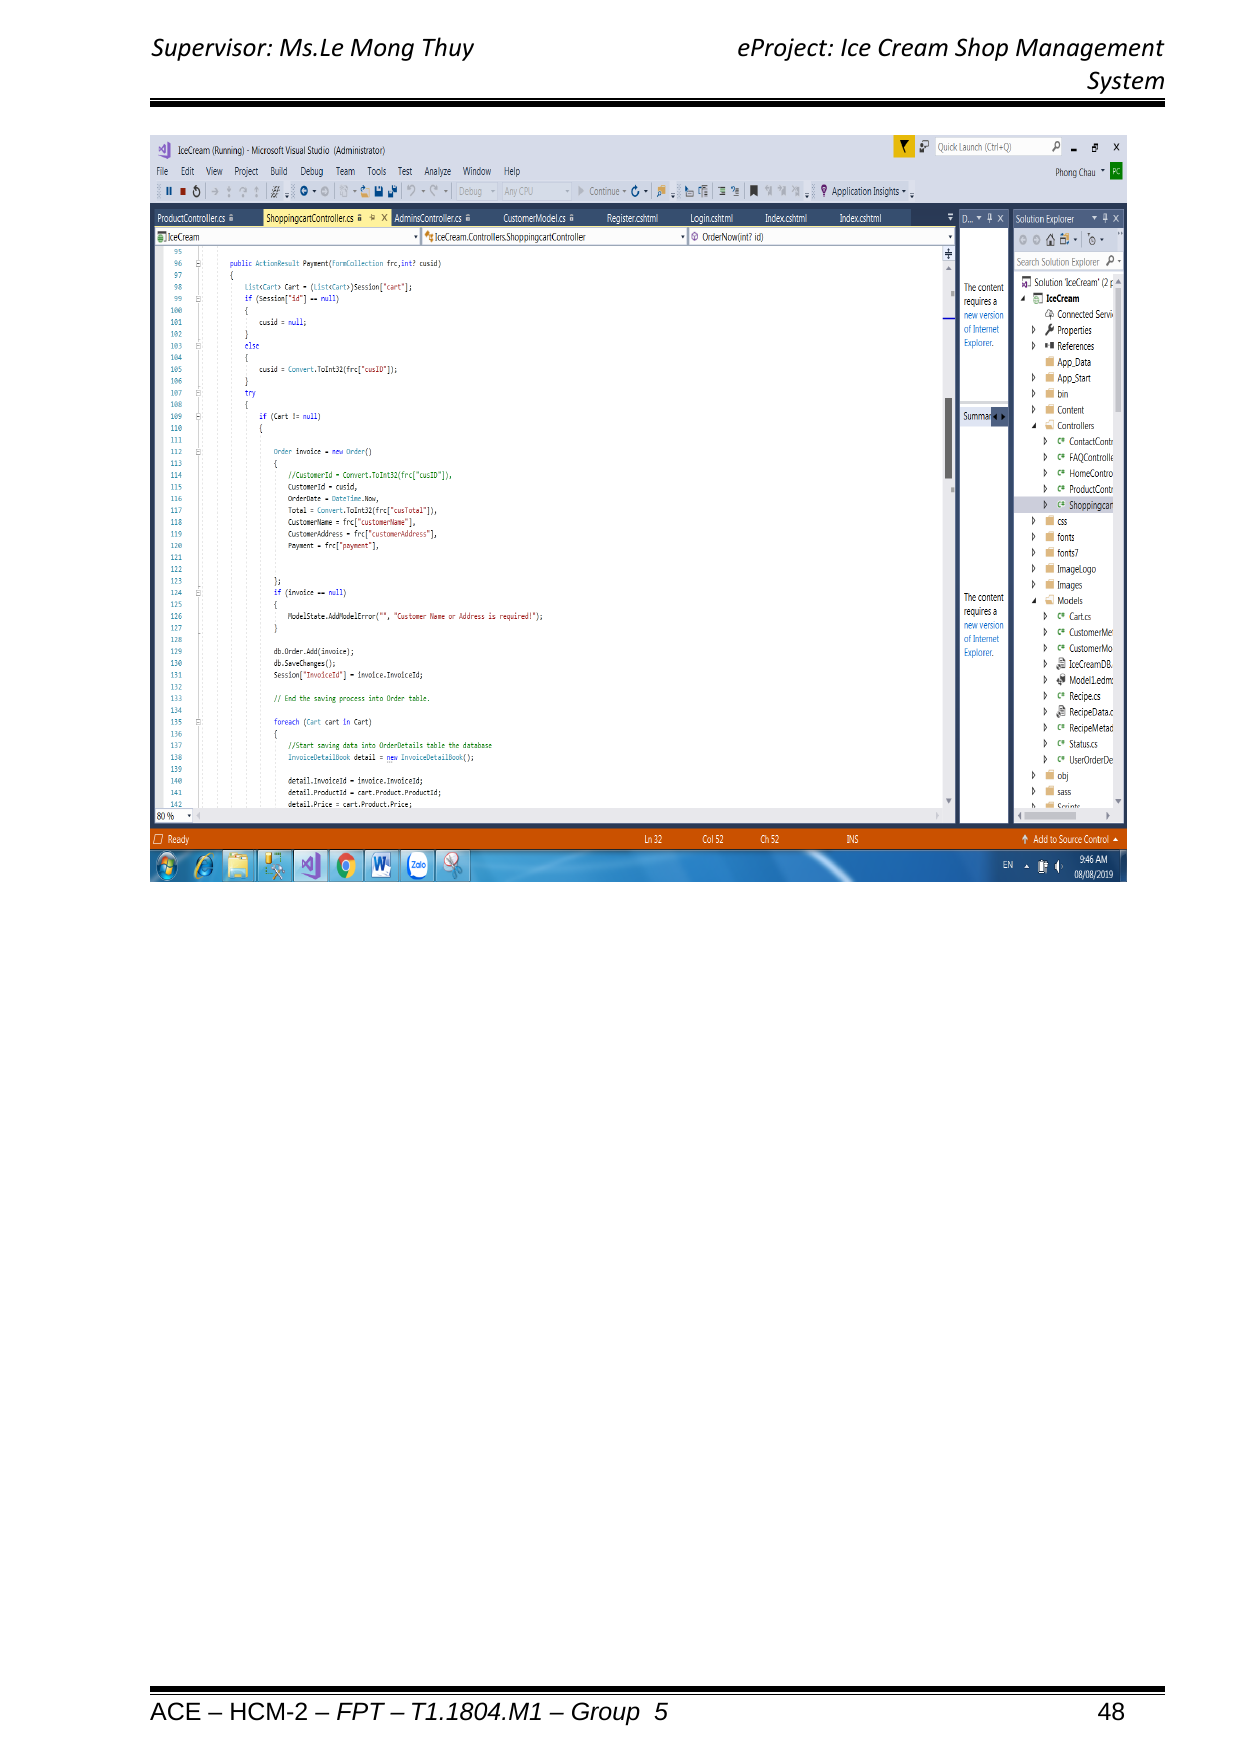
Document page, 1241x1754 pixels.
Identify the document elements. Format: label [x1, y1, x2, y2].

picture [150, 135, 1127, 882]
